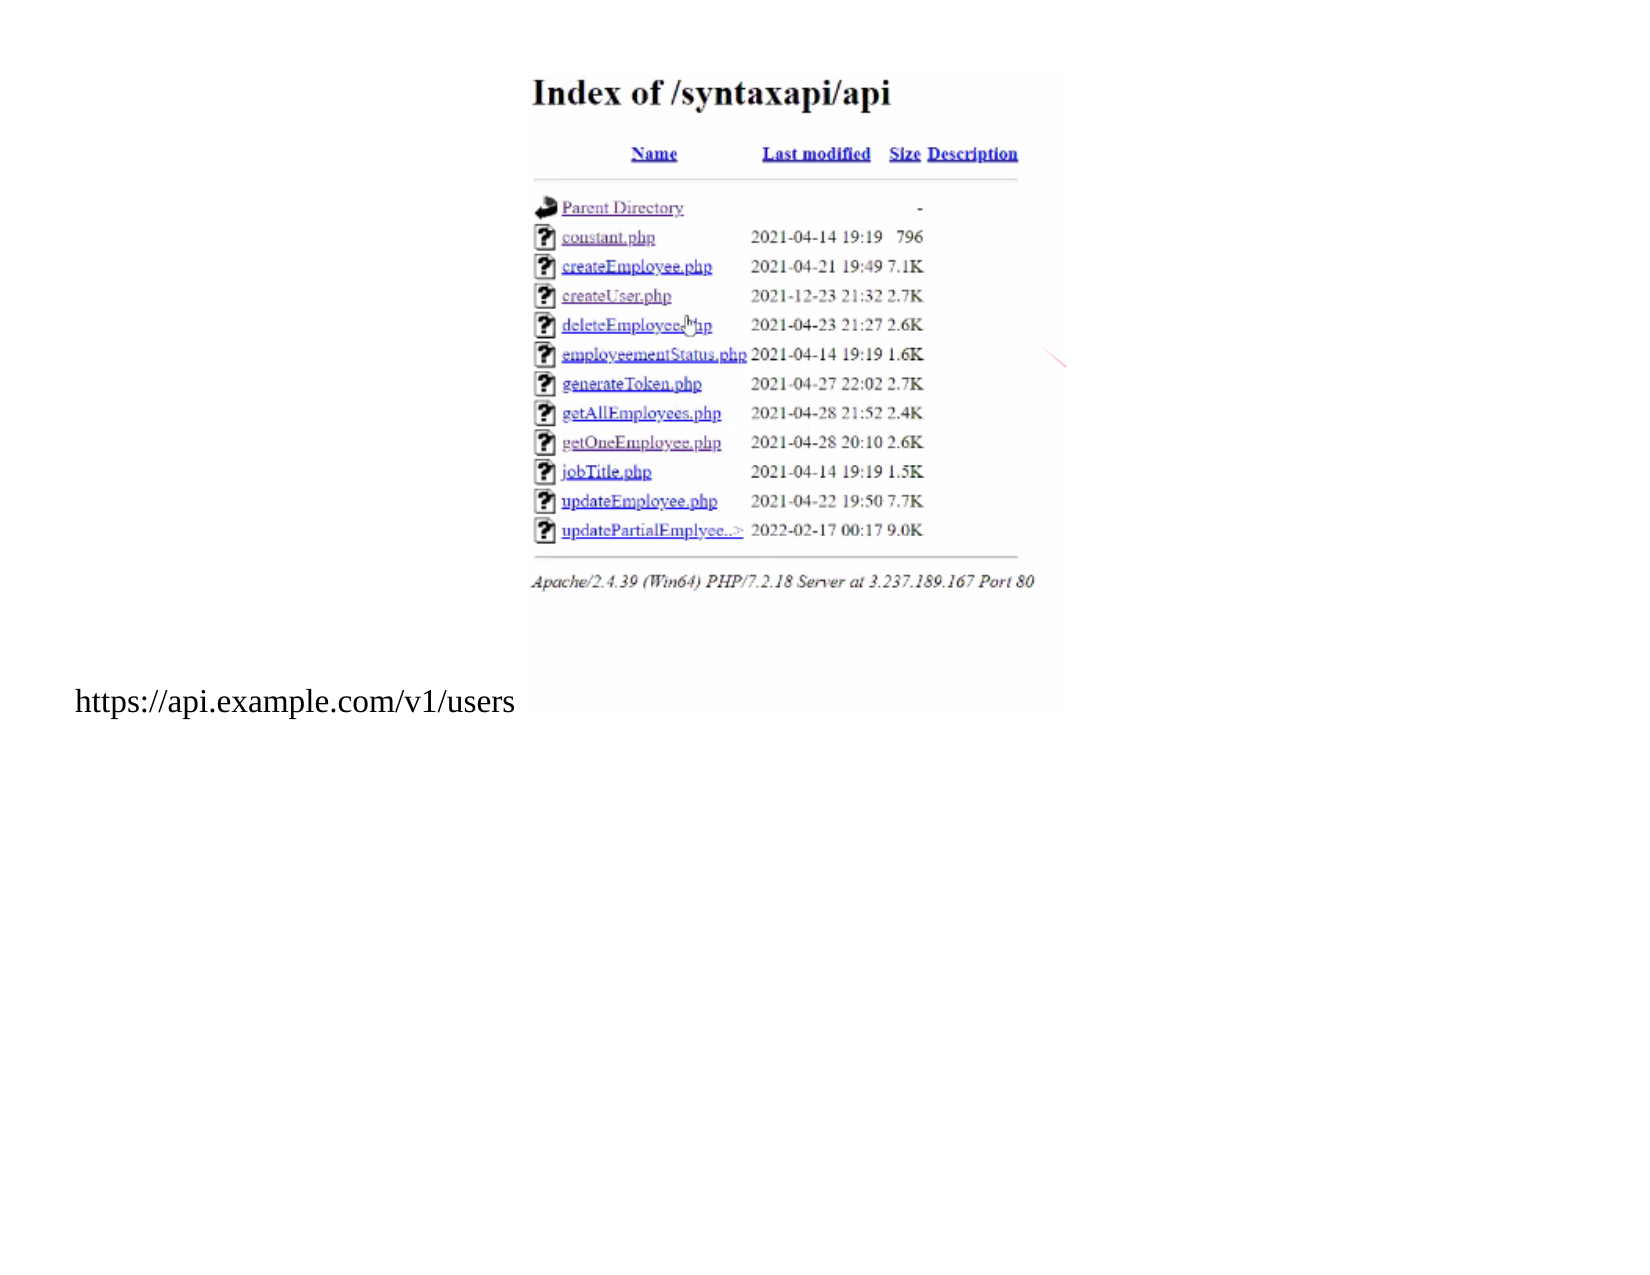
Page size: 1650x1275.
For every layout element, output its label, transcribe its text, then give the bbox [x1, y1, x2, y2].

picture [523, 75, 1067, 713]
